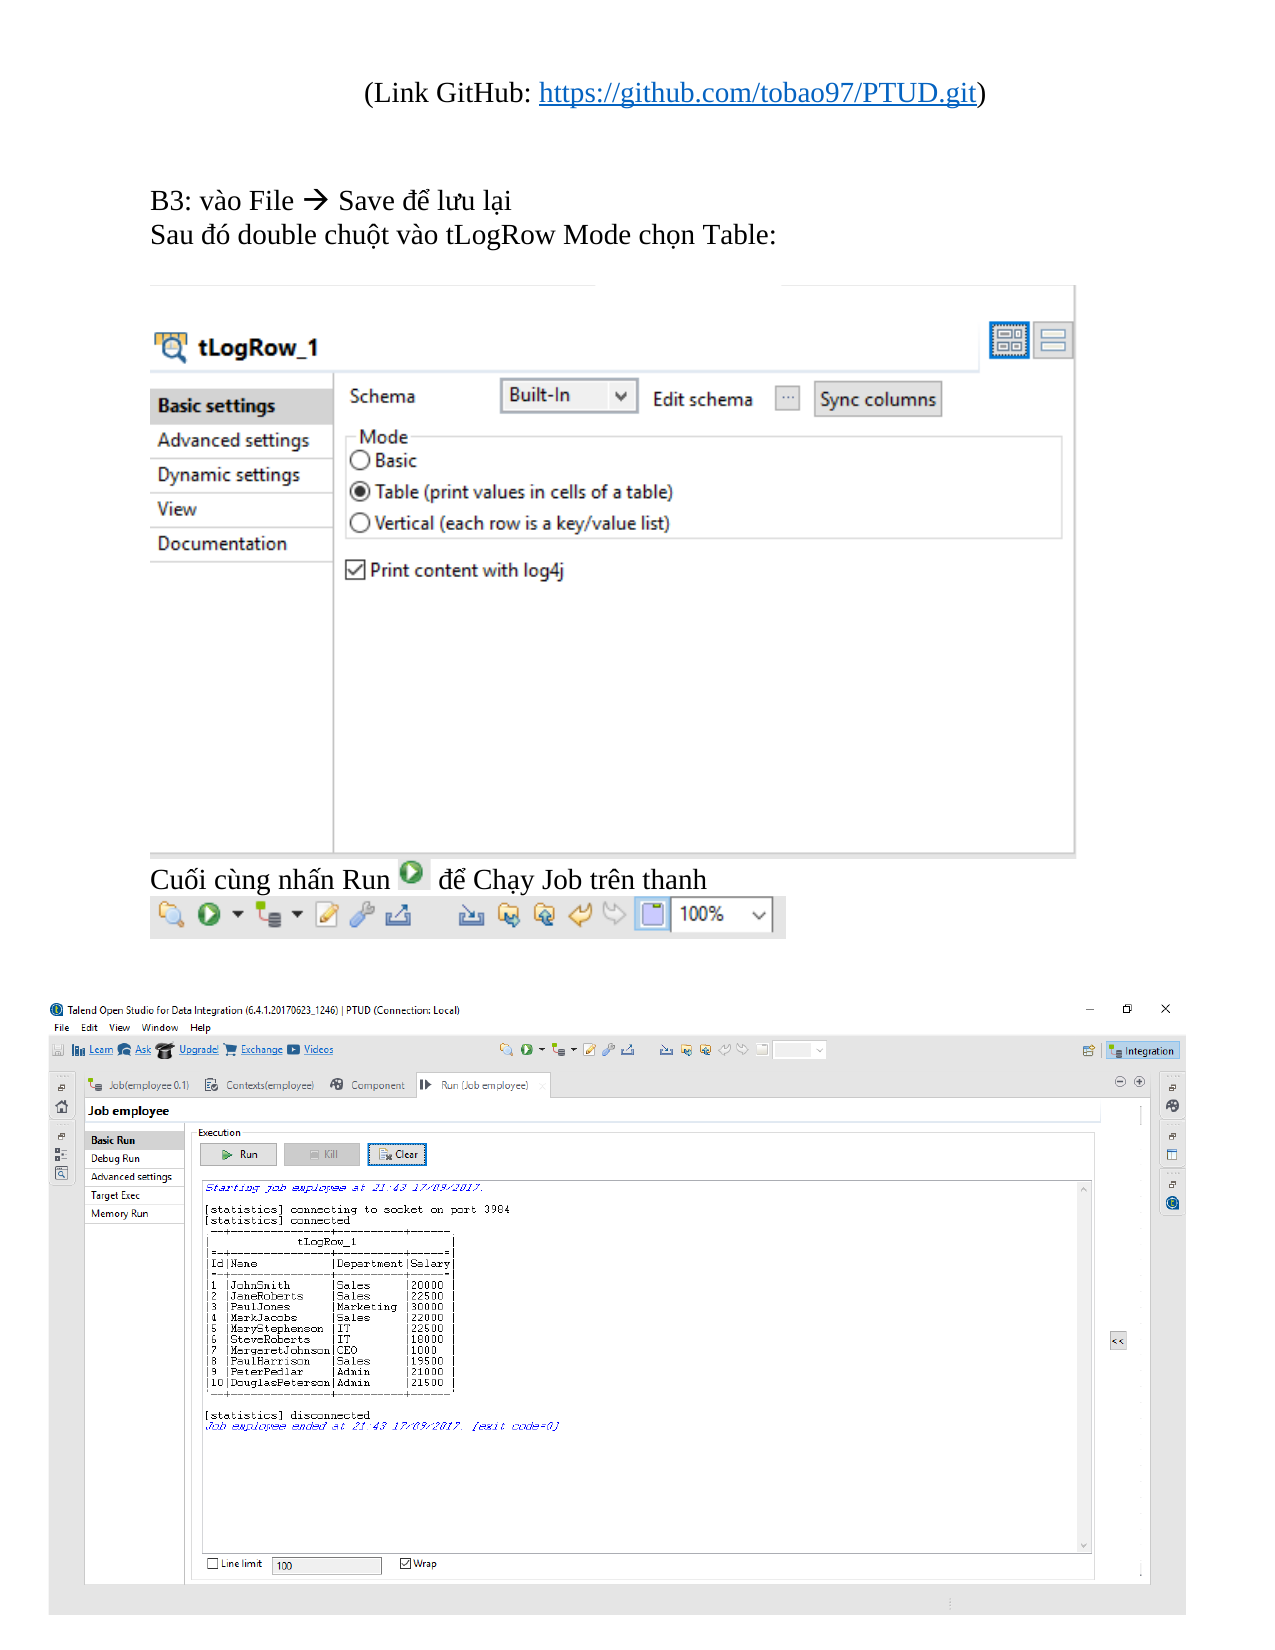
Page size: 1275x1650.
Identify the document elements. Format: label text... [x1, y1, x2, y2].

text Sau đó double chuột vào tLogRow Mode chọn Table: [150, 217, 1125, 251]
text B3: vào File Save để lưu lại [150, 183, 1125, 217]
picture [150, 285, 1077, 890]
picture [48, 1000, 1186, 1615]
picture [150, 896, 786, 939]
